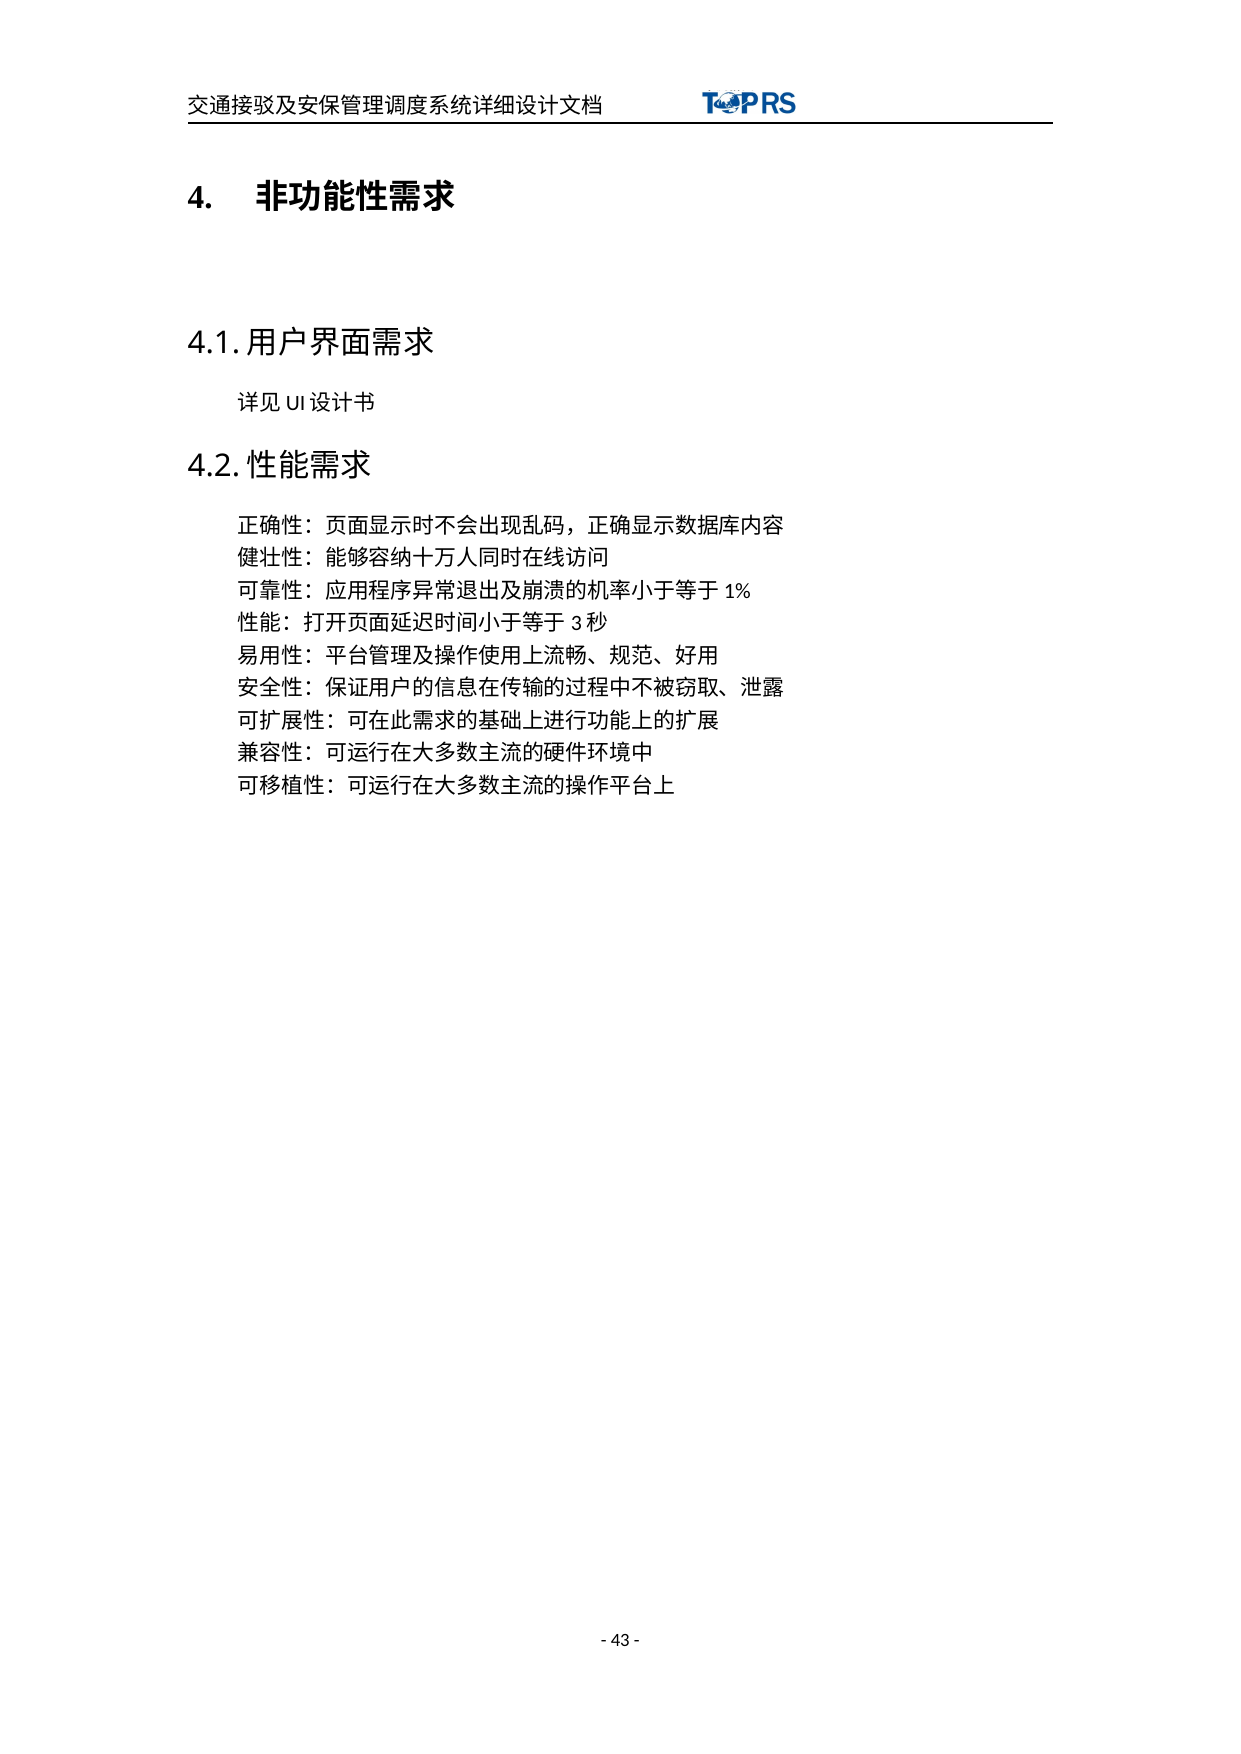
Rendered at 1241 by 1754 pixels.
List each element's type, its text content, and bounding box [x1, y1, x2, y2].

text 健壮性：能够容纳十万人同时在线访问 [187, 540, 1053, 572]
subtitle 非功能性需求 [187, 162, 1053, 227]
text 性能：打开页面延迟时间小于等于 3 秒 [187, 605, 1053, 637]
text 兼容性：可运行在大多数主流的硬件环境中 [187, 735, 1053, 767]
text 安全性：保证用户的信息在传输的过程中不被窃取、泄露 [187, 670, 1053, 702]
text 详见UI设计书 [187, 385, 1053, 417]
text 易用性：平台管理及操作使用上流畅、规范、好用 [187, 637, 1053, 670]
picture [701, 90, 796, 114]
text 可靠性：应用程序异常退出及崩溃的机率小于等于 1% [187, 572, 1053, 605]
subtitle 用户界面需求 [187, 307, 1053, 372]
text 可扩展性：可在此需求的基础上进行功能上的扩展 [187, 702, 1053, 735]
text 可移植性：可运行在大多数主流的操作平台上 [187, 767, 1053, 800]
subtitle 性能需求 [187, 430, 1053, 495]
text 正确性：页面显示时不会出现乱码，正确显示数据库内容 [187, 507, 1053, 540]
